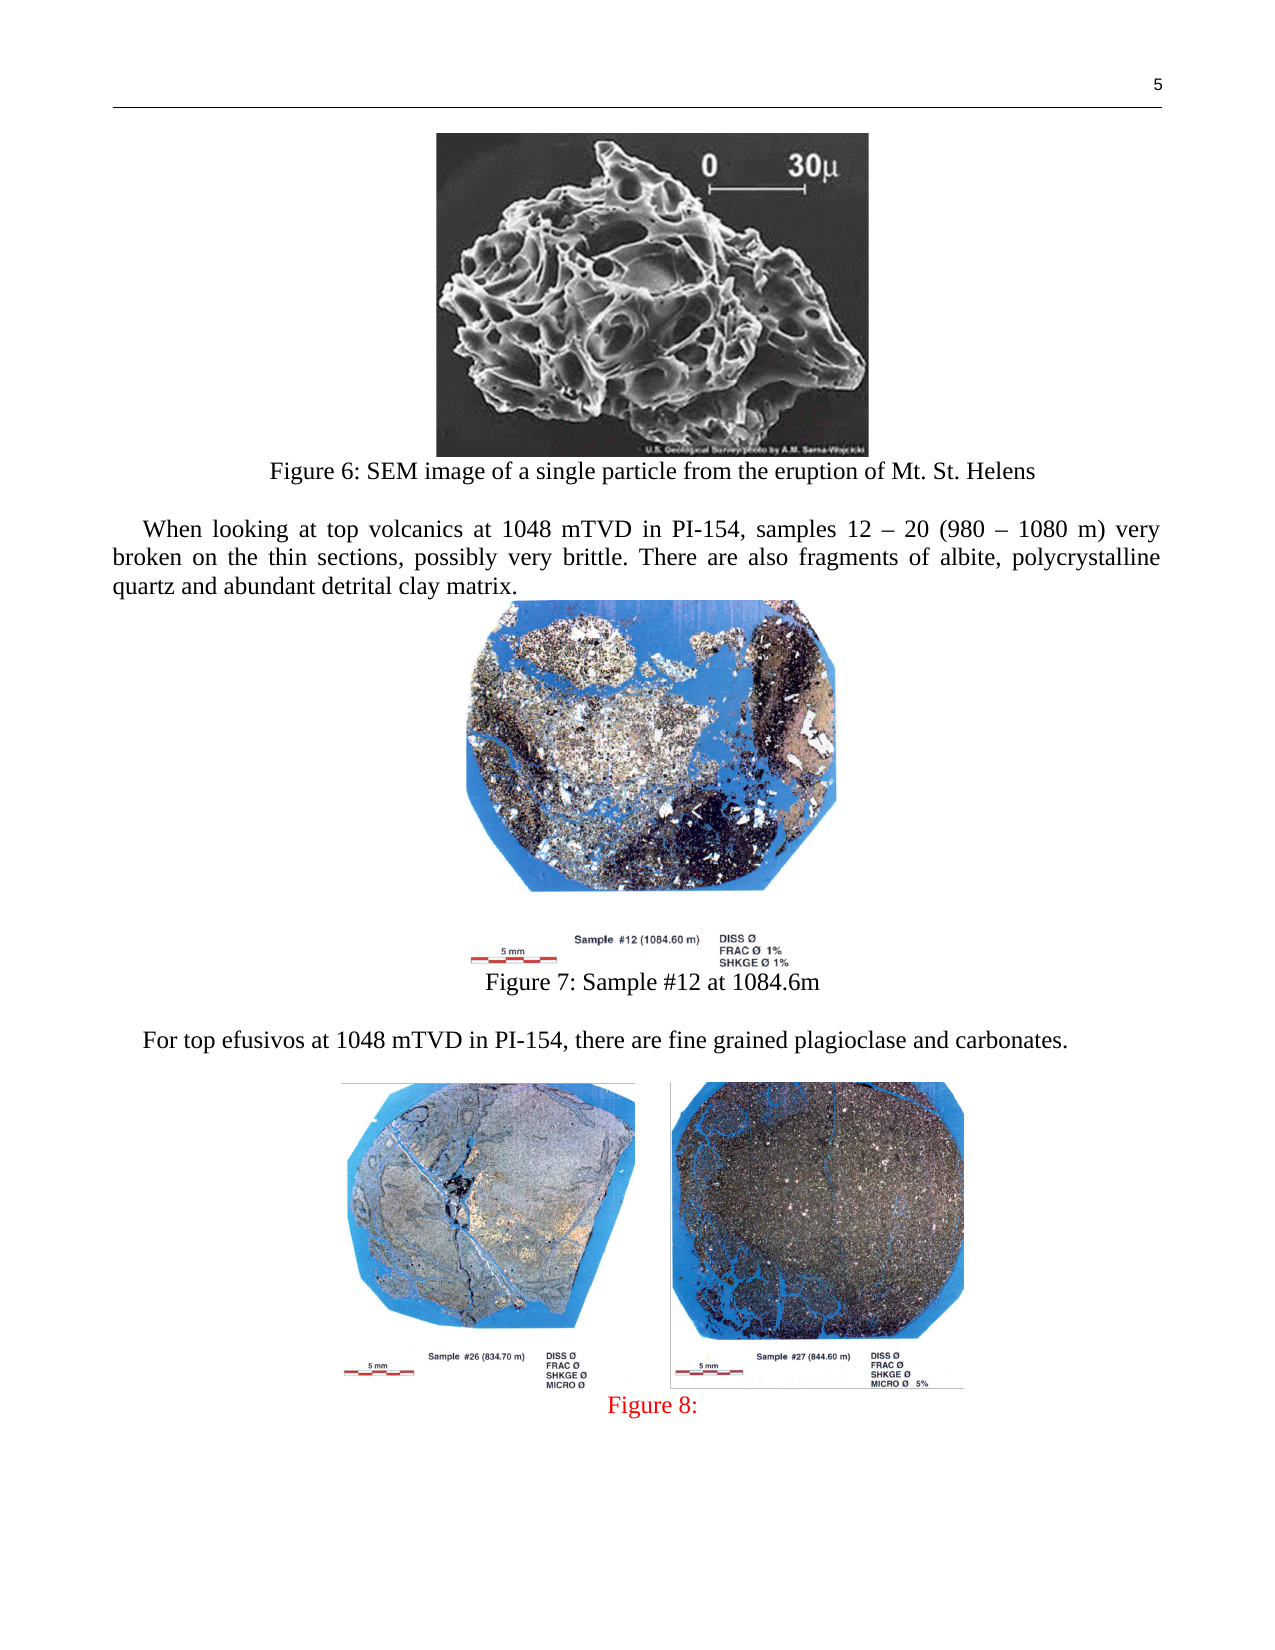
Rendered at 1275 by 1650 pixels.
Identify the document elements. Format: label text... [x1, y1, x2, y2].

text Figure 6: SEM image of a single particle from the eruption of Mt. St. Helens [112, 456, 1162, 485]
picture [436, 133, 869, 457]
picture [341, 1082, 964, 1390]
text Figure 7: Sample #12 at 1084.6m [112, 967, 1162, 996]
text For top efusivos at 1048 mTVD in PI-154, there are fine grained plagioclase and carbonates. [112, 1025, 1162, 1053]
picture [466, 600, 839, 968]
text Figure 8: [112, 1390, 1162, 1419]
text When looking at top volcanics at 1048 mTVD in PI-154, samples 12 – 20 (980 – 1080 m) very broken on the thin sections, possibly very brittle. There are also fragments of albite, polycrystalline quartz and abundant detrital clay matrix. [112, 514, 1162, 600]
